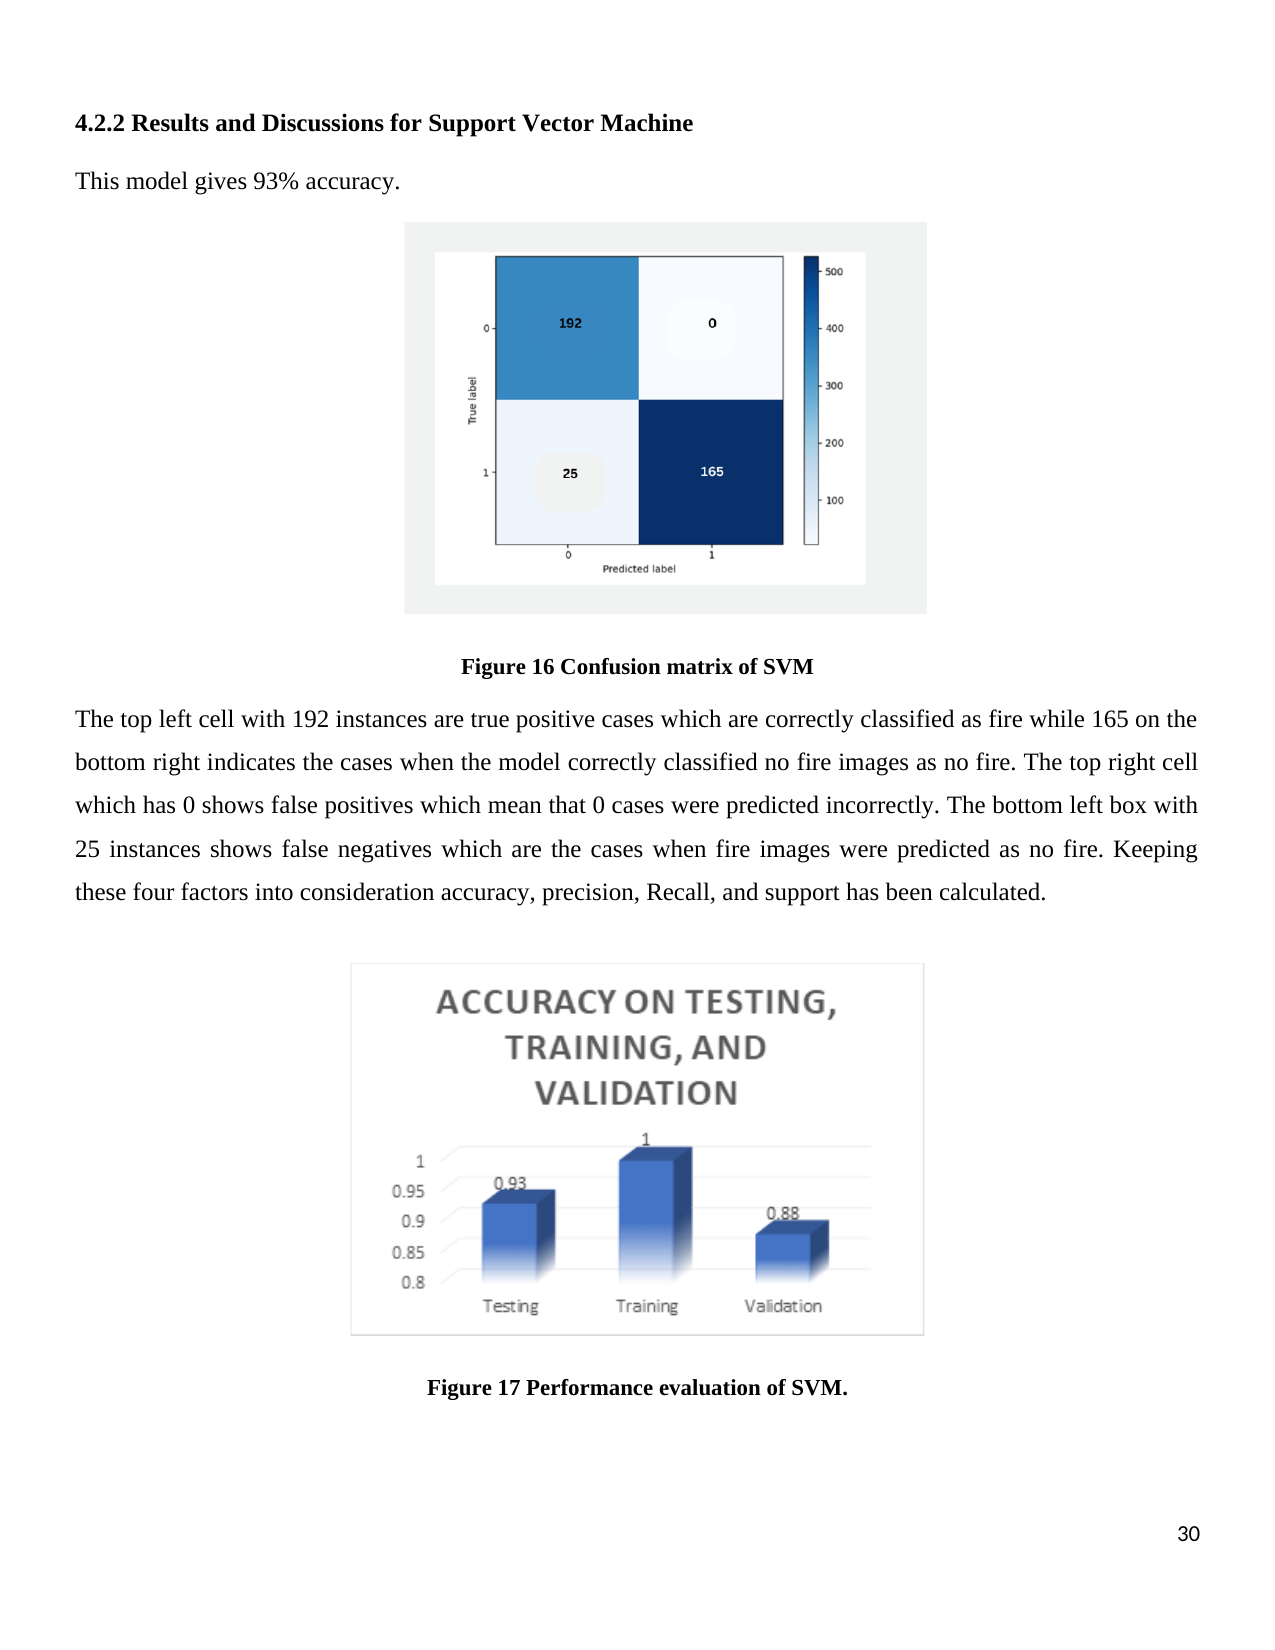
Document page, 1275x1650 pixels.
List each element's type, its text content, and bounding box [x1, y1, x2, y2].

subtitle 4.2.2 Results and Discussions for Support Vector Machine [75, 108, 1200, 137]
list The top left cell with 192 instances are true positive cases which are correctly classified as fire while 165 on the bottom right indicates the cases when the model correctly classified no fire images as no fire. The top right cell which has 0 shows false positives which mean that 0 cases were predicted incorrectly. The bottom left box with 25 instances shows false negatives which are the cases when fire images were predicted as no fire. Keeping these four factors into consideration accuracy, precision, Recall, and support has been calculated. [75, 704, 1200, 906]
text This model gives 93% accuracy. [75, 166, 1200, 195]
picture [350, 963, 925, 1336]
picture [404, 222, 927, 614]
